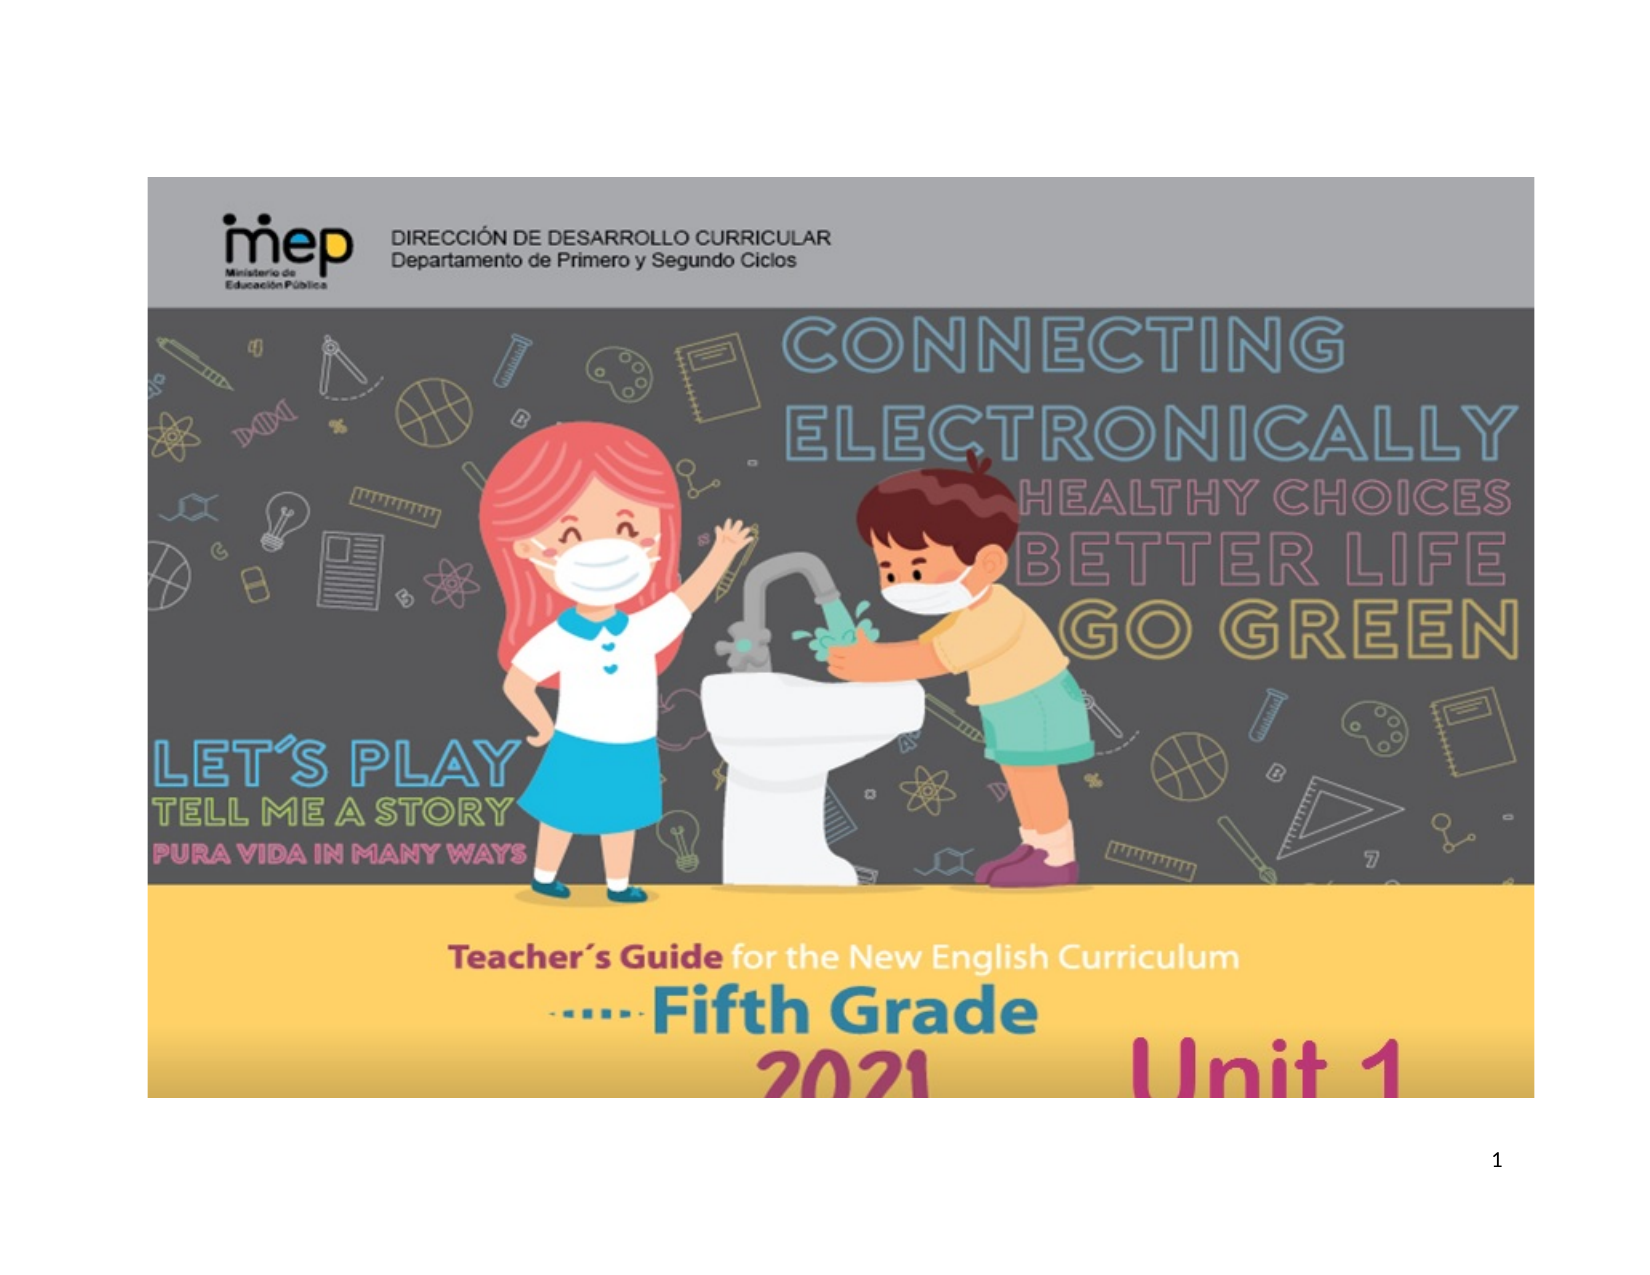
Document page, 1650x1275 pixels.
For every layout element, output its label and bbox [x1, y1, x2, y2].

picture [147, 177, 1535, 1098]
